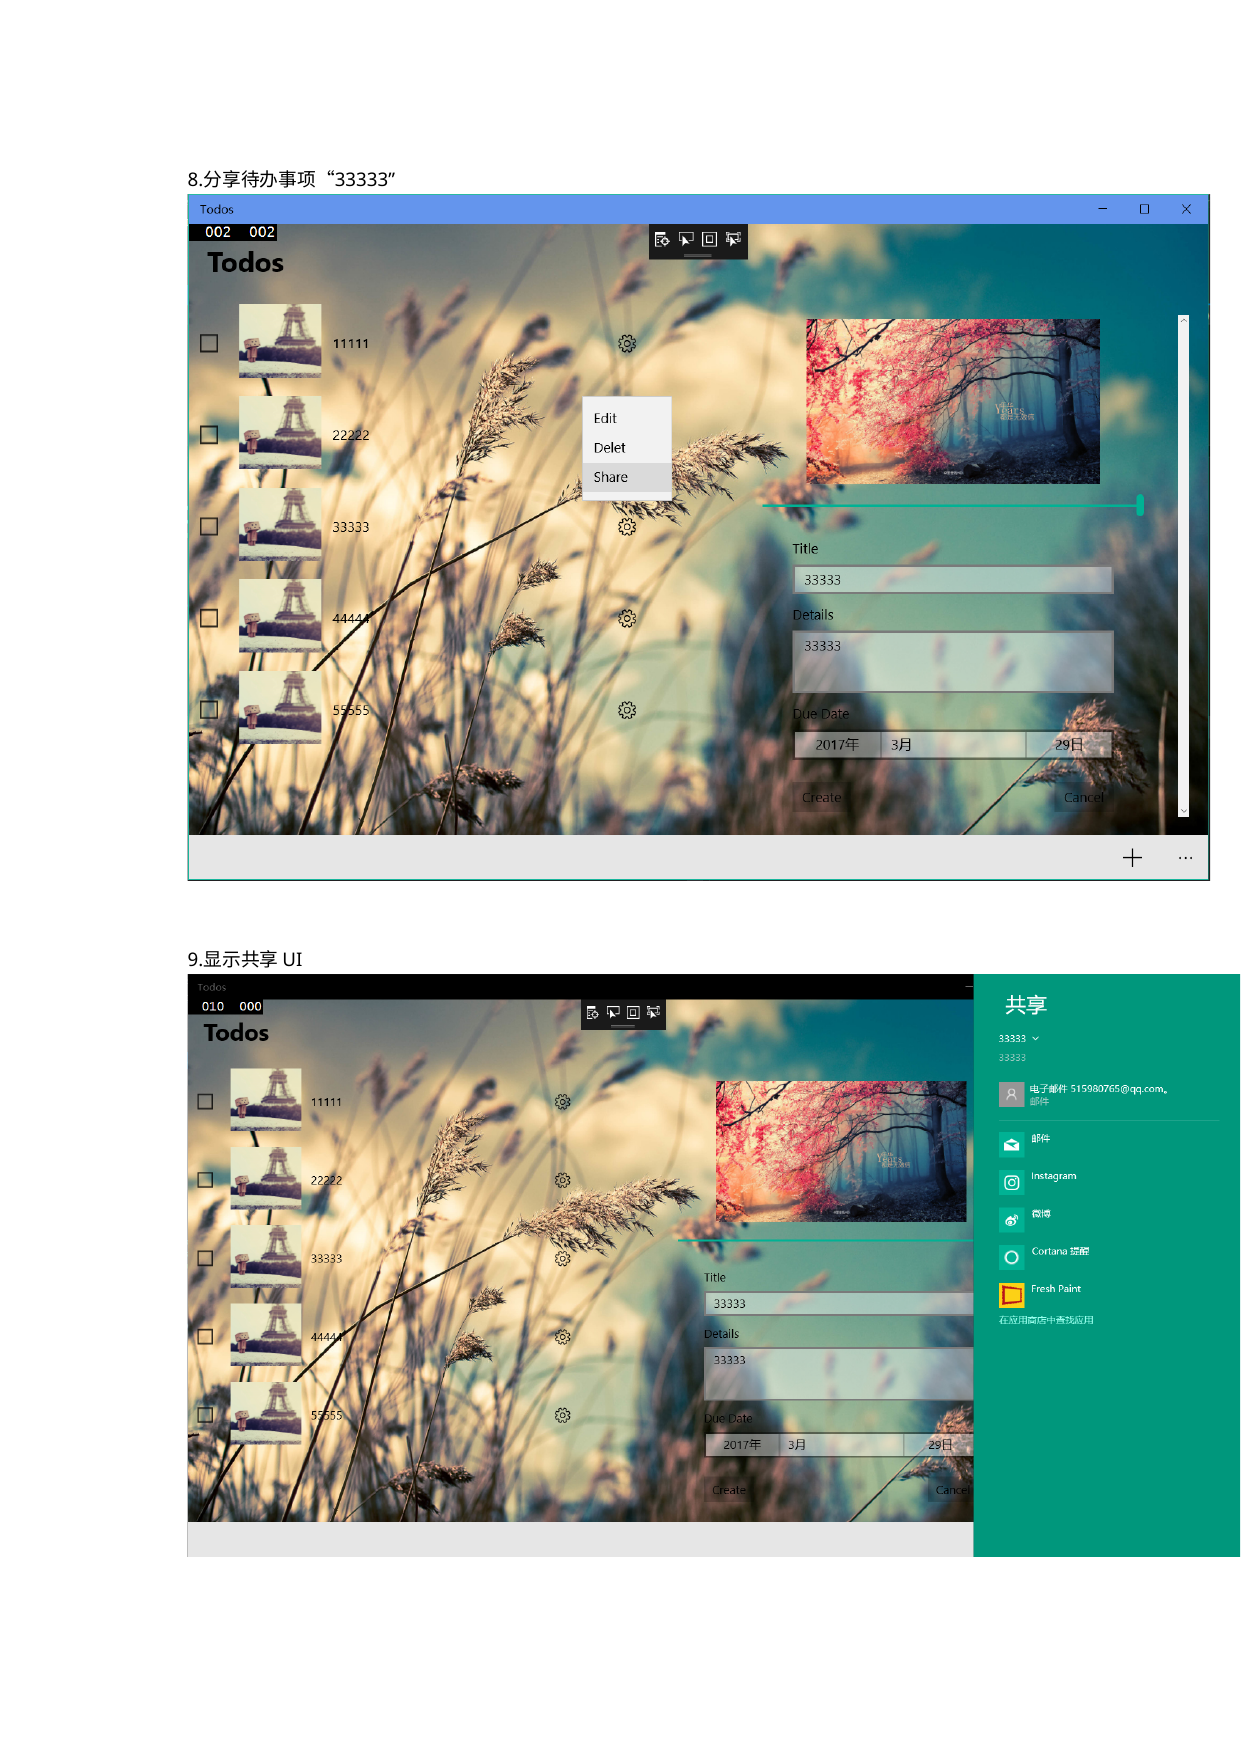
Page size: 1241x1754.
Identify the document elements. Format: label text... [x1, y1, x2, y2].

picture [187, 974, 1241, 1557]
picture [187, 194, 1210, 881]
text 8.分享待办事项“33333” [187, 162, 1053, 194]
text 9.显示共享UI [187, 942, 1053, 974]
